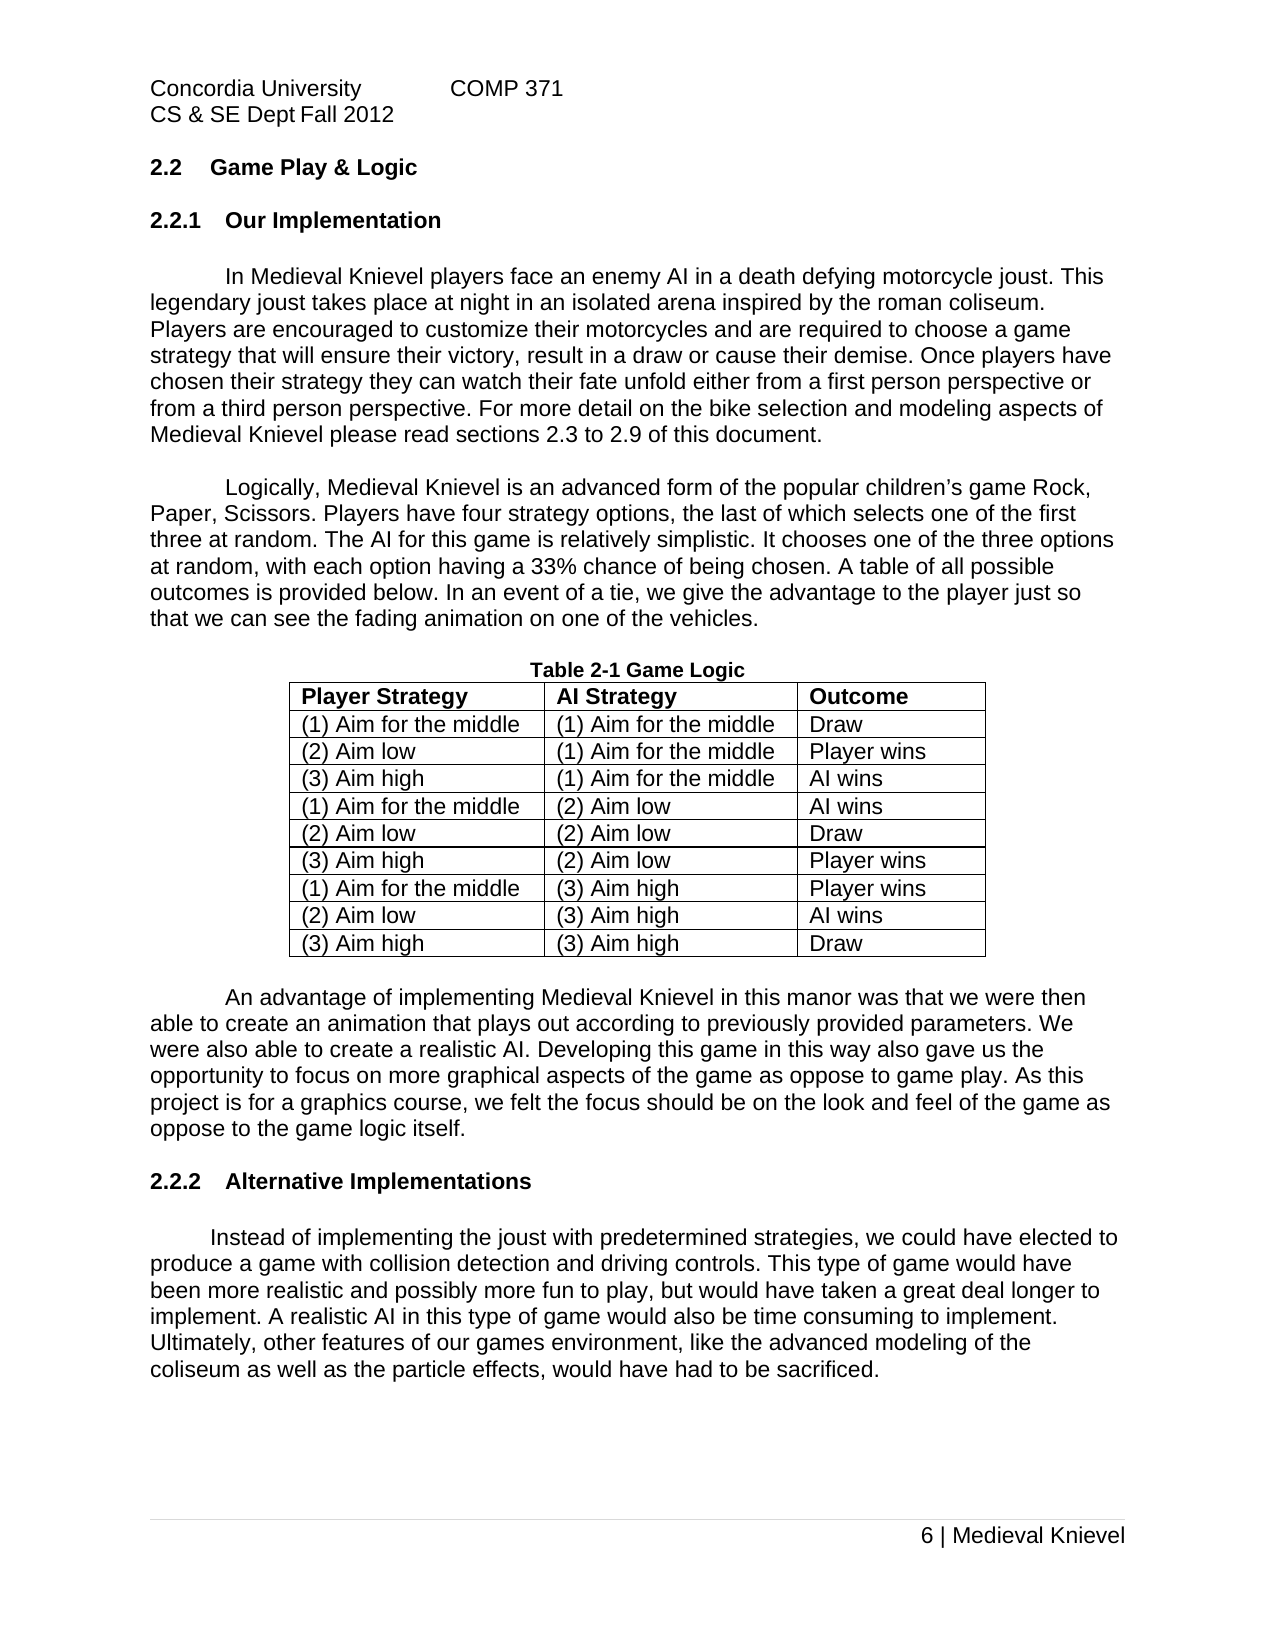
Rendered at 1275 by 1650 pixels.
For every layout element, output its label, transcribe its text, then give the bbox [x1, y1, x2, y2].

table_cell (1) Aim for the middle [545, 738, 797, 764]
table_cell (1) Aim for the middle [290, 875, 544, 901]
table_cell (3) Aim high [290, 930, 544, 956]
table_cell (3) Aim high [545, 875, 797, 901]
text Instead of implementing the joust with predetermined strategies, we could have elected to produce a game with collision detection and driving controls. This type of game would have been more realistic and possibly more fun to play, but would have taken a great deal longer to implement. A realistic AI in this type of game would also be time consuming to implement. Ultimately, other features of our games environment, like the advanced modeling of the coliseum as well as the particle effects, would have had to be sacrificed. [150, 1224, 1125, 1382]
subtitle Alternative Implementations [150, 1168, 1125, 1194]
table_cell (1) Aim for the middle [290, 793, 544, 819]
table_header AI Strategy [545, 683, 797, 709]
text Logically, Medieval Knievel is an advanced form of the popular children’s game Rock, Paper, Scissors. Players have four strategy options, the last of which selects one of the first three at random. The AI for this game is relatively simplistic. It chooses one of the three options at random, with each option having a 33% chance of being chosen. A table of all possible outcomes is provided below. In an event of a tie, we give the advantage to the player just so that we can see the fading animation on one of the vehicles. [150, 474, 1125, 632]
table_cell (2) Aim low [545, 848, 797, 874]
table_cell (1) Aim for the middle [545, 711, 797, 737]
text An advantage of implementing Medieval Knievel in this manor was that we were then able to create an animation that plays out according to previously provided parameters. We were also able to create a realistic AI. Developing this game in this way also gave us the opportunity to focus on more graphical aspects of the game as oppose to game play. As this project is for a graphics course, we felt the focus should be on the look and feel of the game as oppose to the game logic itself. [150, 983, 1125, 1142]
table_cell (2) Aim low [545, 820, 797, 846]
table_header Player Strategy [290, 683, 544, 709]
table_cell AI wins [798, 765, 985, 792]
text In Medieval Knievel players face an enemy AI in a death defying motorcycle joust. This legendary joust takes place at night in an isolated arena inspired by the roman coliseum. Players are encouraged to customize their motorcycles and are required to choose a game strategy that will ensure their victory, result in a draw or cause their demise. Once players have chosen their strategy they can watch their fate unfold either from a first person perspective or from a third person perspective. For more detail on the bike selection and modeling aspects of Medieval Knievel please read sections 2.3 to 2.9 of this document. [150, 263, 1125, 447]
table_cell (3) Aim high [290, 765, 544, 792]
table_cell (3) Aim high [290, 848, 544, 874]
table_cell Player wins [798, 848, 985, 874]
table_header Outcome [798, 683, 985, 709]
text Table 2-1 Game Logic [150, 658, 1125, 682]
table_cell Draw [798, 820, 985, 846]
table_cell AI wins [798, 902, 985, 929]
table_cell Draw [798, 930, 985, 956]
table_cell (3) Aim high [545, 930, 797, 956]
table_cell (3) Aim high [545, 902, 797, 929]
subtitle Our Implementation [150, 207, 1125, 233]
table_cell AI wins [798, 793, 985, 819]
table_cell (2) Aim low [545, 793, 797, 819]
table_cell (2) Aim low [290, 902, 544, 929]
table_cell Player wins [798, 875, 985, 901]
table_cell (1) Aim for the middle [290, 711, 544, 737]
table_cell Player wins [798, 738, 985, 764]
table_cell (2) Aim low [290, 738, 544, 764]
table_cell (1) Aim for the middle [545, 765, 797, 792]
table_cell (2) Aim low [290, 820, 544, 846]
table_cell Draw [798, 711, 985, 737]
subtitle Game Play & Logic [150, 154, 1125, 180]
